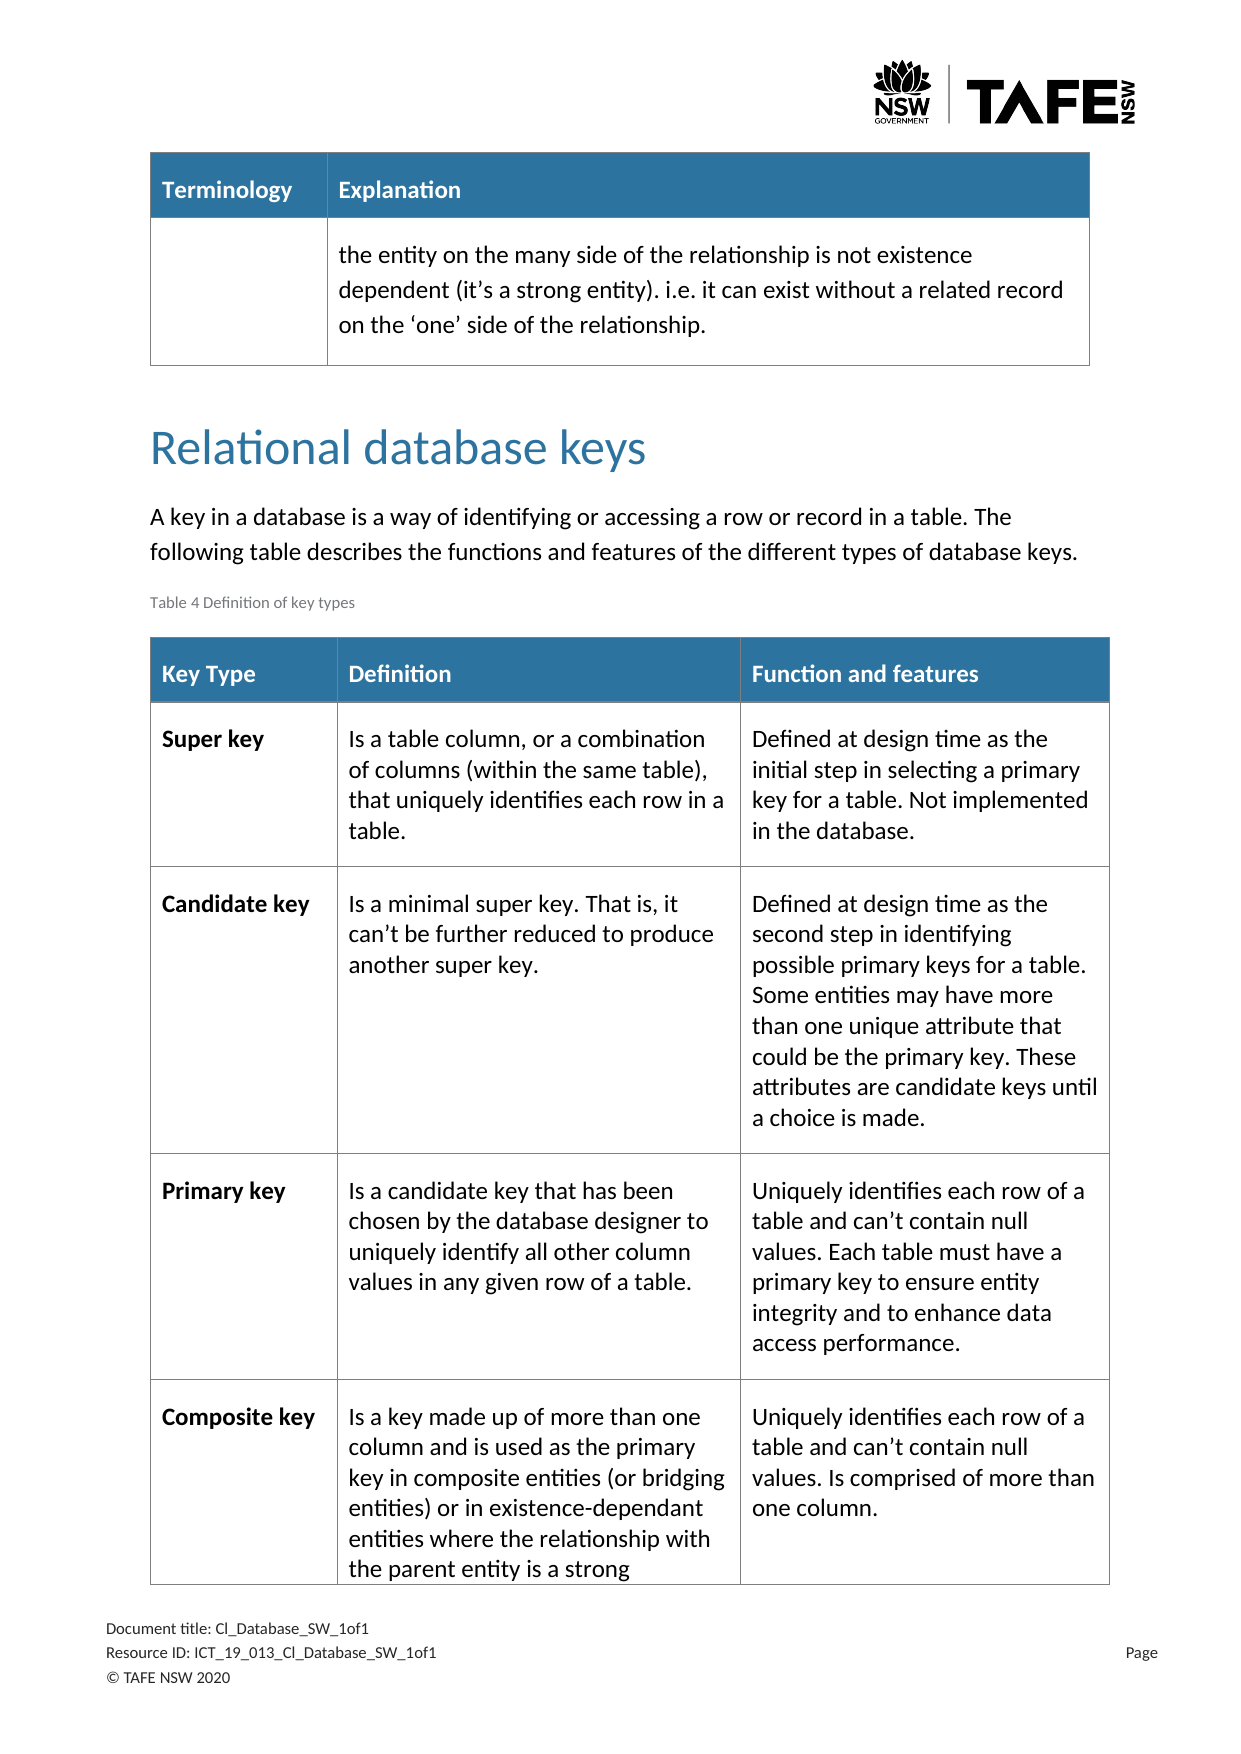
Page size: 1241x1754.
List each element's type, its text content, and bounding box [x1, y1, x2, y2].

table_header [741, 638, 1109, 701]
subtitle Relational database keys [150, 416, 1090, 477]
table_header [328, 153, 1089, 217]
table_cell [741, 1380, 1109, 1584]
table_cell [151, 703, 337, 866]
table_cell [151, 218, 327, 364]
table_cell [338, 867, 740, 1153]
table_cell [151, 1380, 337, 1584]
list A key in a database is a way of identifying or accessing a row or record in a table. The following table describes the functions and features of the different types of database keys. [150, 502, 1090, 567]
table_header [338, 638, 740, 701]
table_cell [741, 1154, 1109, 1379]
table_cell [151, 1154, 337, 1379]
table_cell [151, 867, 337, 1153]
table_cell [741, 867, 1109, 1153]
picture [873, 59, 1135, 125]
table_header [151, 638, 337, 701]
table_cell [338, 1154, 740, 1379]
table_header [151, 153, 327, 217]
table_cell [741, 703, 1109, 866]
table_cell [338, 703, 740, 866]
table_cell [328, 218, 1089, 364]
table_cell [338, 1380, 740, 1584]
